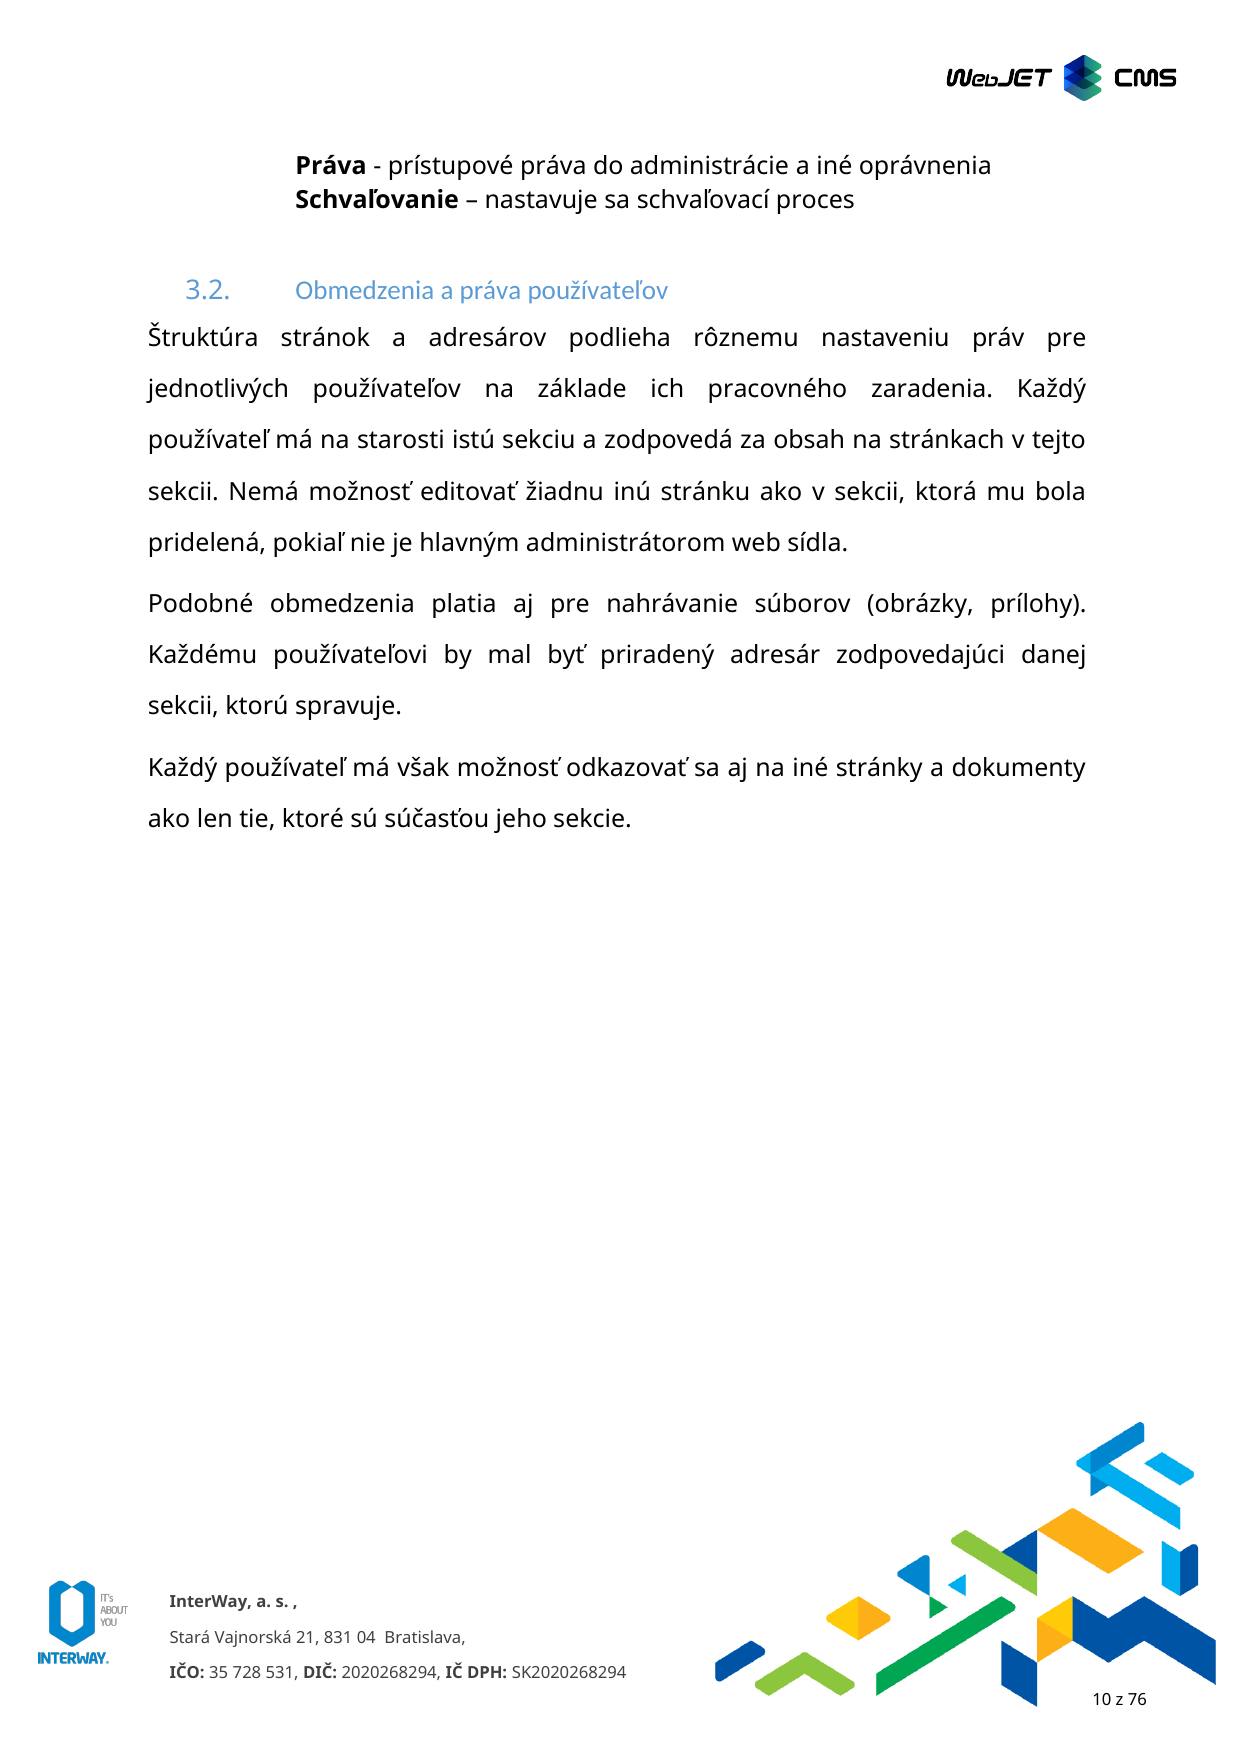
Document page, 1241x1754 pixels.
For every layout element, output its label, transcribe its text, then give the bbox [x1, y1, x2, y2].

list Práva - prístupové práva do administrácie a iné oprávnenia [260, 148, 1087, 182]
text Každý používateľ má však možnosť odkazovať sa aj na iné stránky a dokumenty ako len tie, ktoré sú súčasťou jeho sekcie. [148, 749, 1087, 834]
text Obmedzenia a práva používateľov [185, 271, 1087, 308]
picture [220, 1411, 1241, 1743]
text Podobné obmedzenia platia aj pre nahrávanie súborov (obrázky, prílohy). Každému používateľovi by mal byť priradený adresár zodpovedajúci danej sekcii, ktorú spravuje. [148, 586, 1087, 722]
picture [37, 1579, 129, 1665]
picture [946, 55, 1177, 101]
list Schvaľovanie – nastavuje sa schvaľovací proces [260, 182, 1087, 216]
text Štruktúra stránok a adresárov podlieha rôznemu nastaveniu práv pre jednotlivých používateľov na základe ich pracovného zaradenia. Každý používateľ má na starosti istú sekciu a zodpovedá za obsah na stránkach v tejto sekcii. Nemá možnosť editovať žiadnu inú stránku ako v sekcii, ktorá mu bola pridelená, pokiaľ nie je hlavným administrátorom web sídla. [148, 320, 1087, 558]
